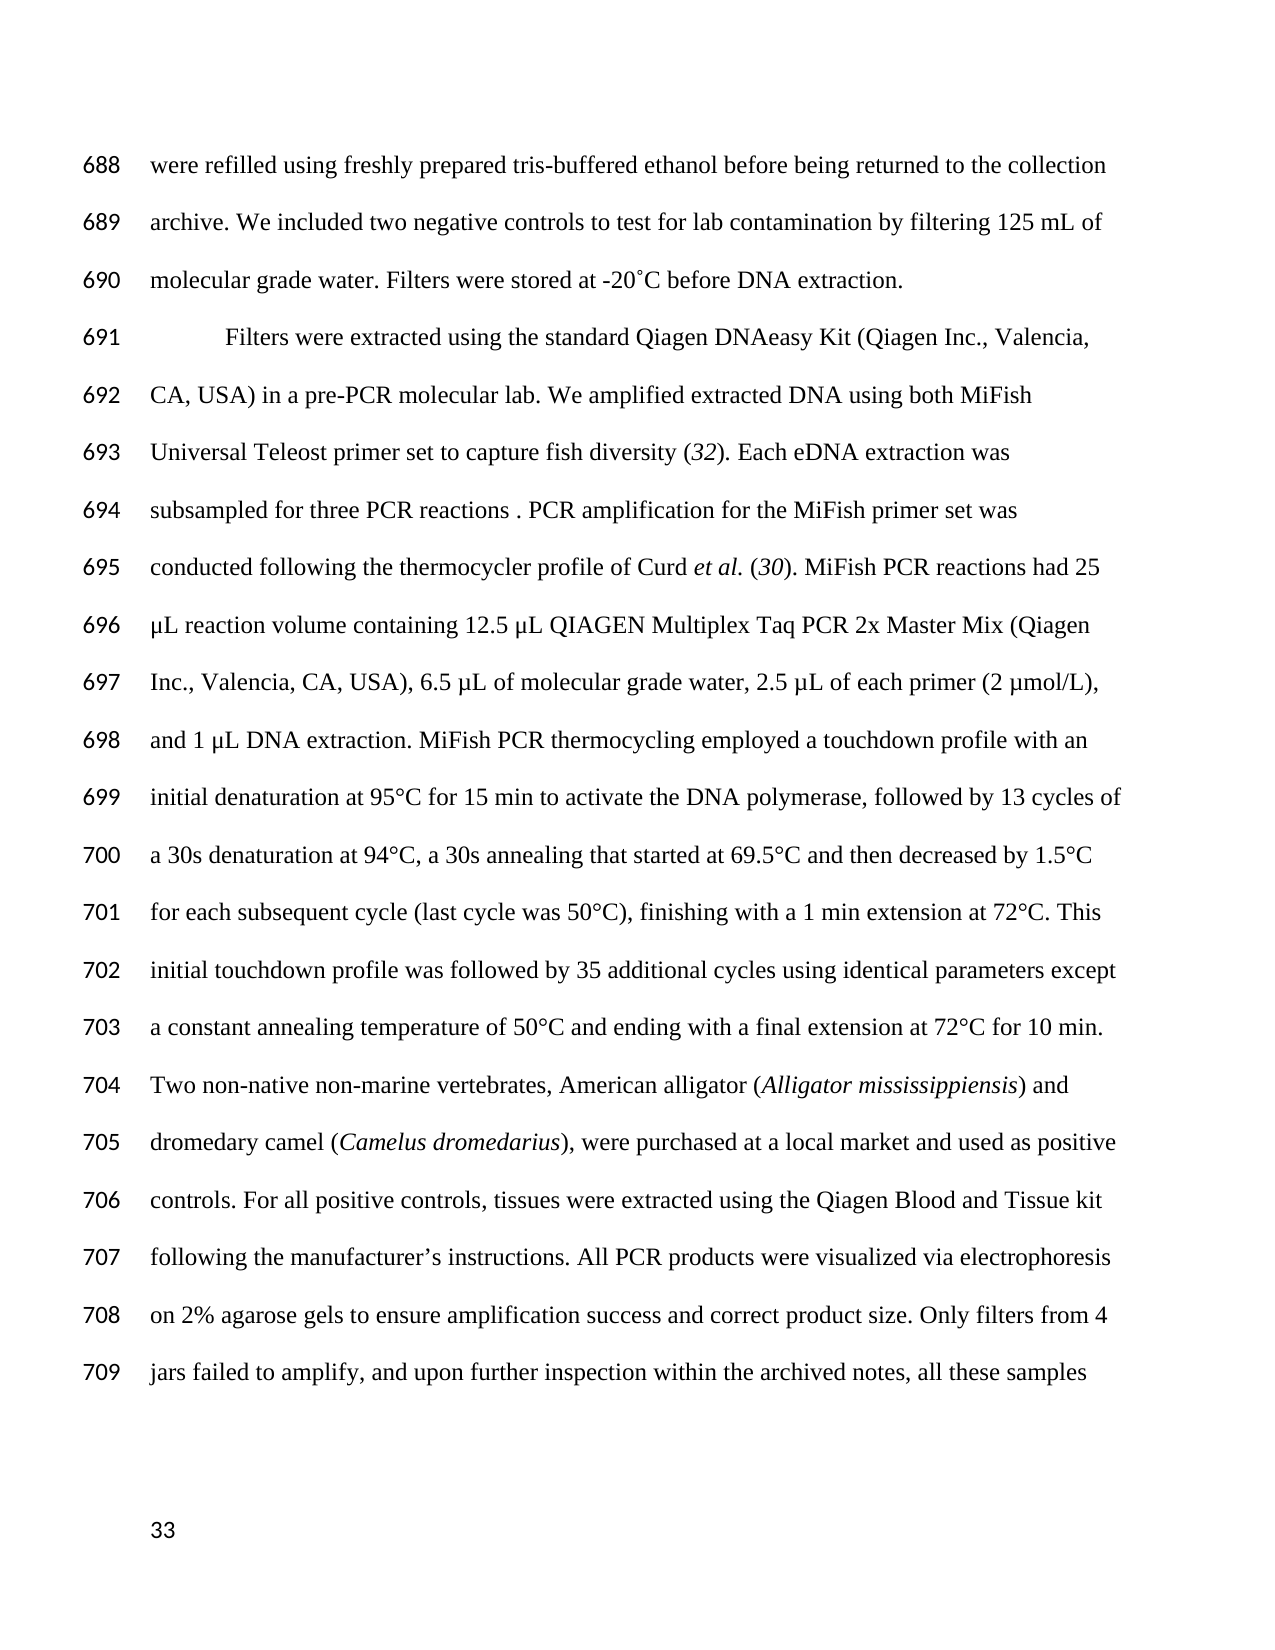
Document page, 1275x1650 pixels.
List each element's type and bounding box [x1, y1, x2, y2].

text [150, 150, 1125, 294]
text [150, 322, 1125, 1386]
